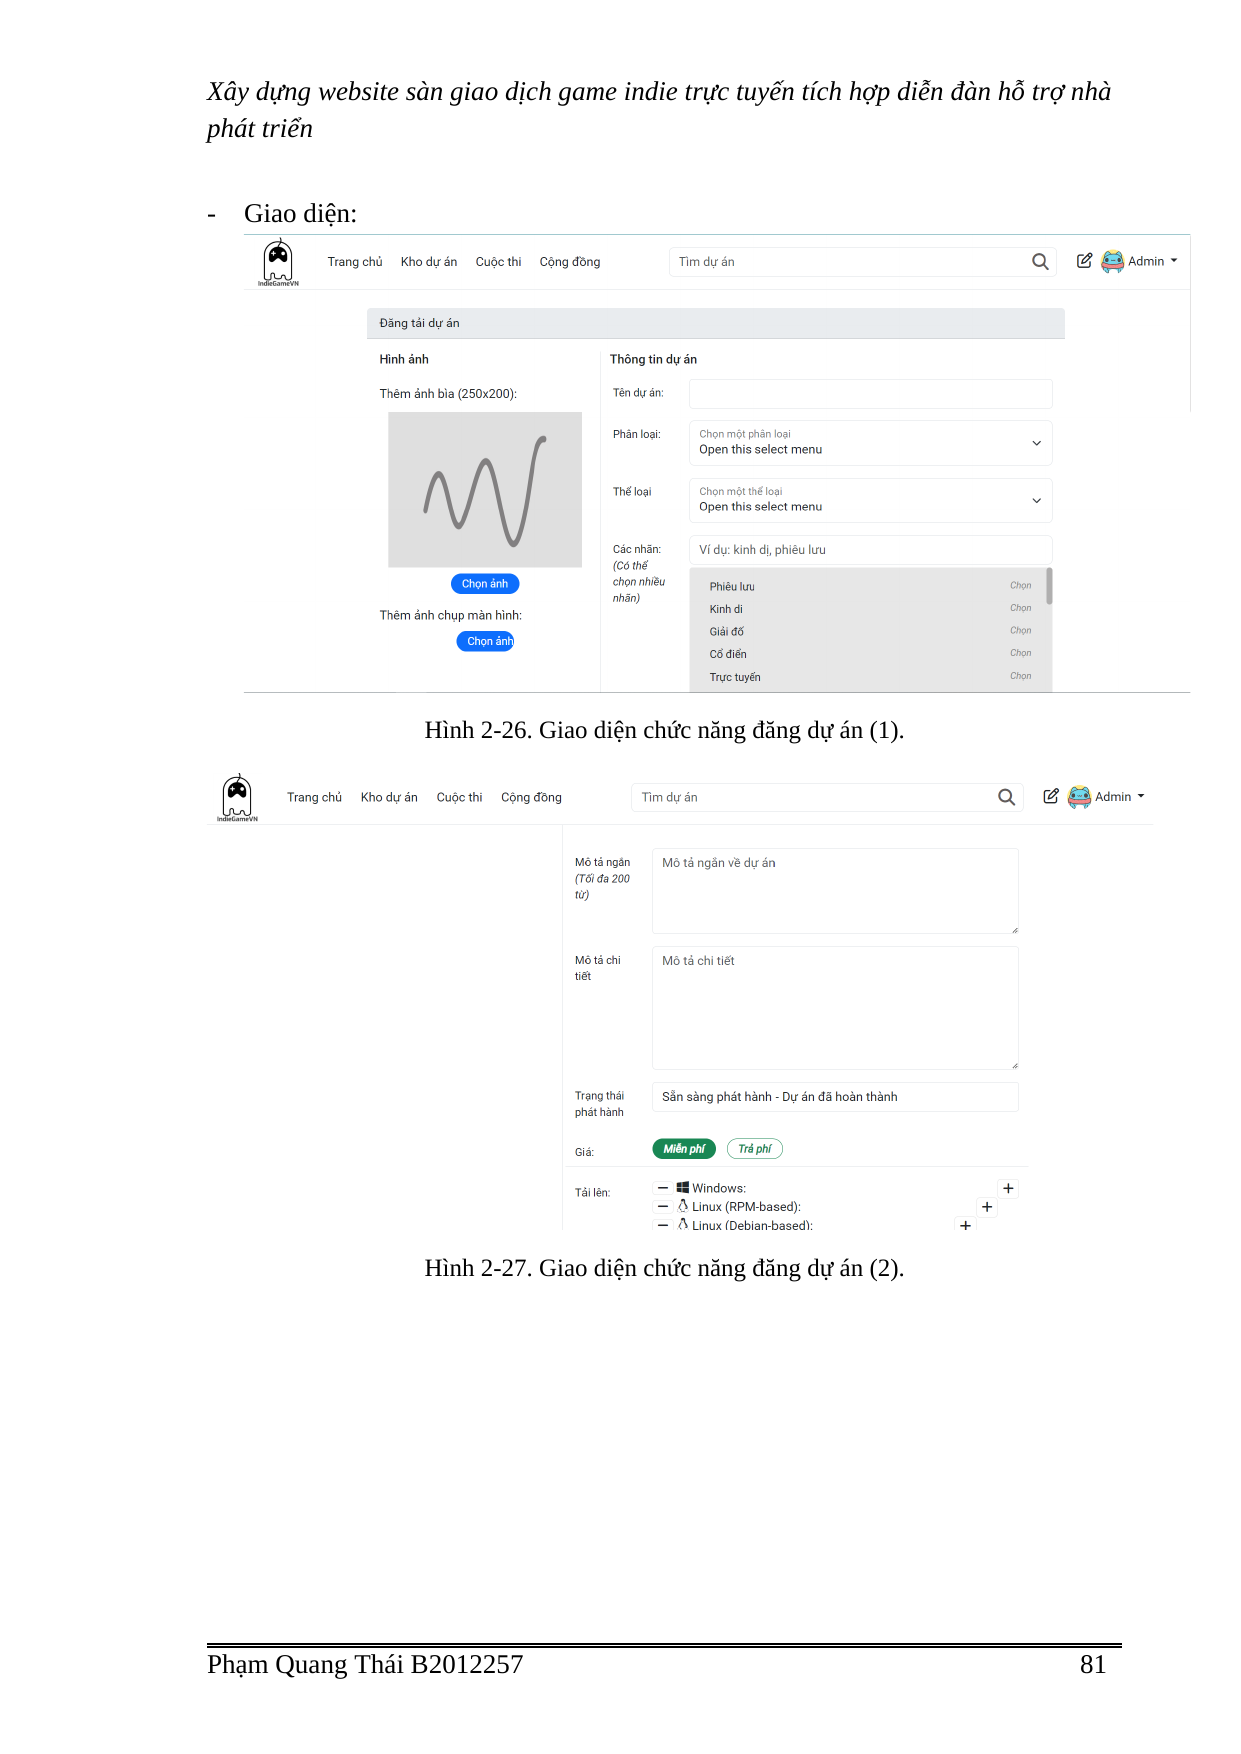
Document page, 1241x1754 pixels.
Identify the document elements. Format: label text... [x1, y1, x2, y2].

text Hình 2-27. Giao diện chức năng đăng dự án (2). [207, 1253, 1122, 1282]
text Hình 2-26. Giao diện chức năng đăng dự án (1). [207, 715, 1122, 744]
picture [206, 770, 1154, 1230]
picture [243, 234, 1191, 693]
